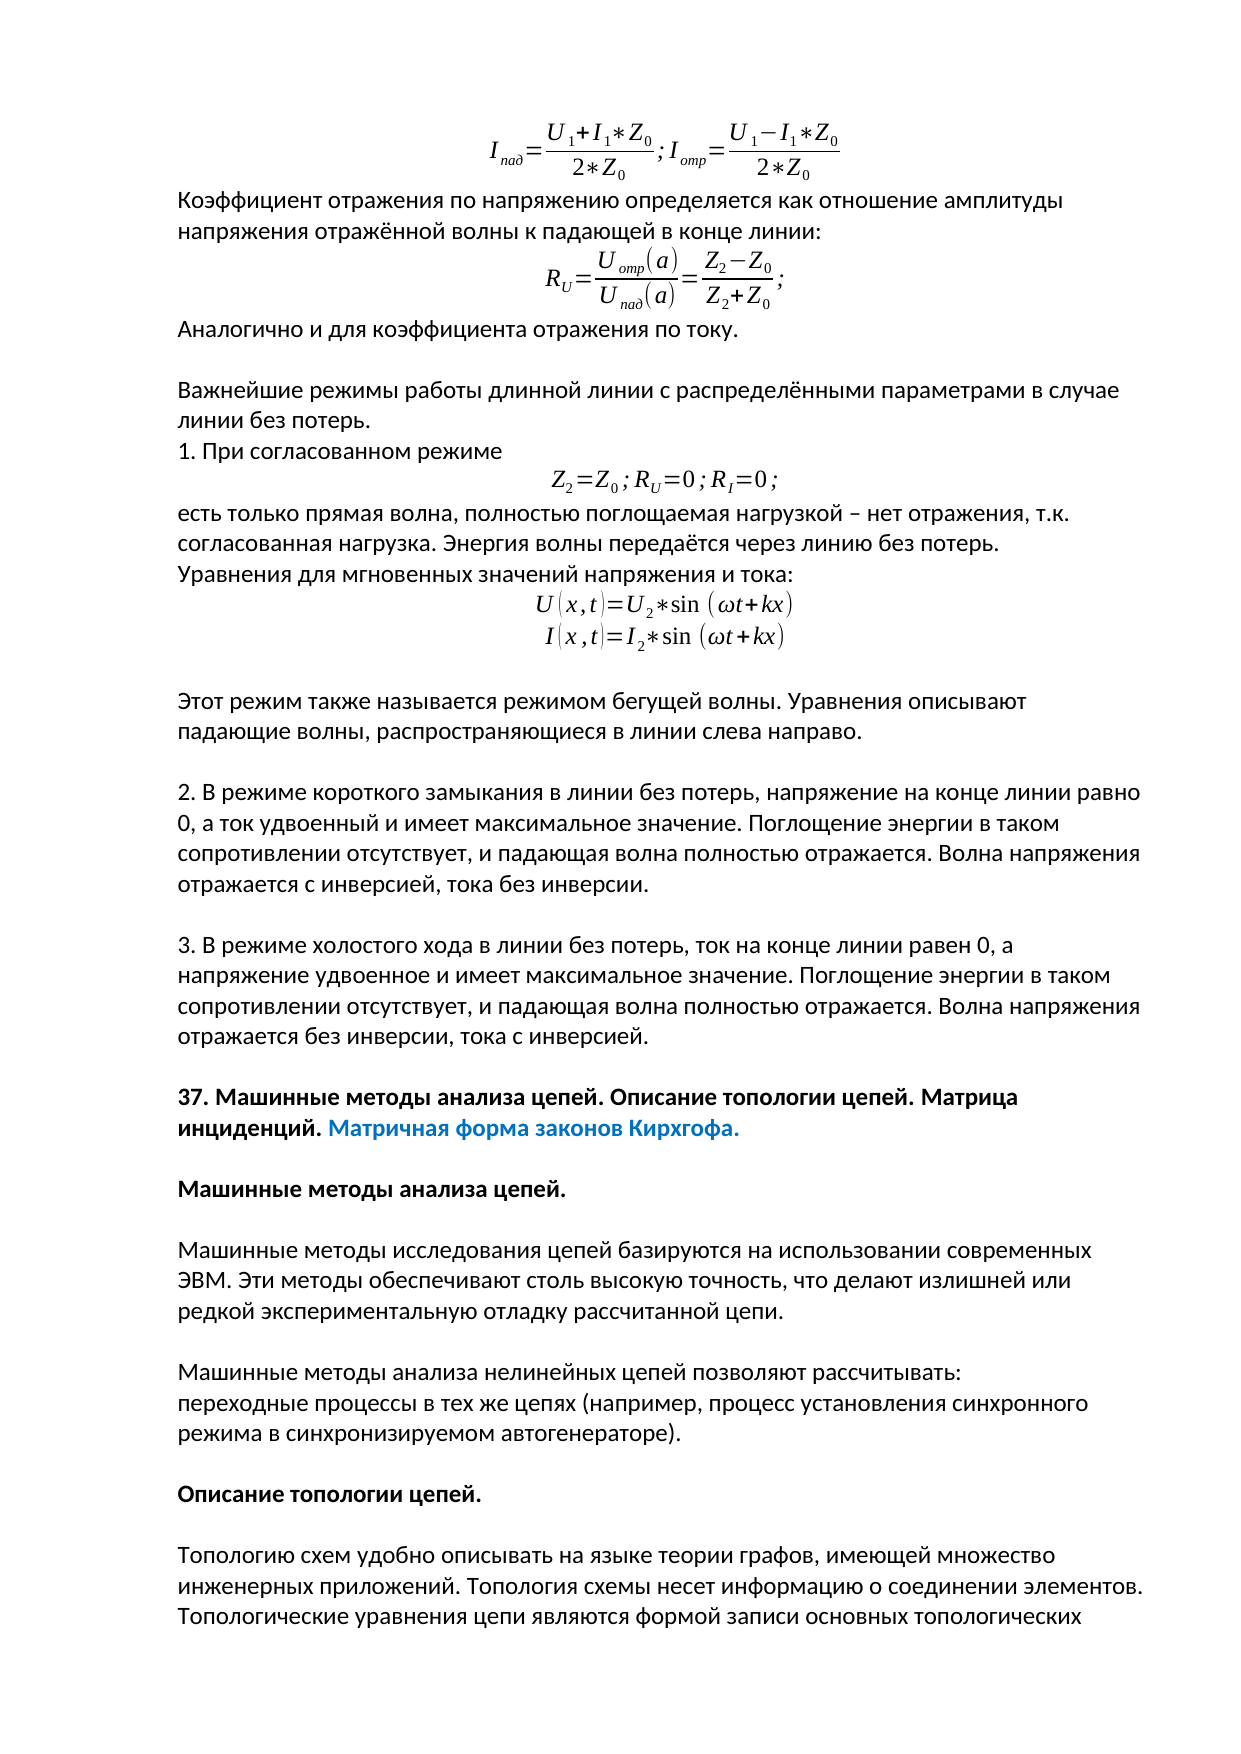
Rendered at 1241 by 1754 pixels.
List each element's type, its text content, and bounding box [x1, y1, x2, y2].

text 37. Машинные методы анализа цепей. Описание топологии цепей. Матрица инциденций. Матричная форма законов Кирхгофа. [177, 1082, 1152, 1143]
text Важнейшие режимы работы длинной линии с распределёнными параметрами в случае линии без потерь. [177, 374, 1152, 435]
text Уравнения для мгновенных значений напряжения и тока: [177, 558, 1152, 589]
text переходные процессы в тех же цепях (например, процесс установления синхронного режима в синхронизируемом автогенераторе). [177, 1387, 1152, 1448]
text Машинные методы анализа цепей. [177, 1173, 1152, 1204]
text 3. В режиме холостого хода в линии без потерь, ток на конце линии равен 0, а напряжение удвоенное и имеет максимальное значение. Поглощение энергии в таком сопротивлении отсутствует, и падающая волна полностью отражается. Волна напряжения отражается без инверсии, тока с инверсией. [177, 929, 1152, 1051]
text Машинные методы исследования цепей базируются на использовании современных ЭВМ. Эти методы обеспечивают столь высокую точность, что делают излишней или редкой экспериментальную отладку рассчитанной цепи. [177, 1234, 1152, 1326]
text 2. В режиме короткого замыкания в линии без потерь, напряжение на конце линии равно 0, а ток удвоенный и имеет максимальное значение. Поглощение энергии в таком сопротивлении отсутствует, и падающая волна полностью отражается. Волна напряжения отражается с инверсией, тока без инверсии. [177, 776, 1152, 898]
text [177, 1539, 1152, 1631]
text Машинные методы анализа нелинейных цепей позволяют рассчитывать: [177, 1356, 1152, 1387]
text Описание топологии цепей. [177, 1478, 1152, 1509]
text Коэффициент отражения по напряжению определяется как отношение амплитуды напряжения отражённой волны к падающей в конце линии: [177, 184, 1152, 246]
text есть только прямая волна, полностью поглощаемая нагрузкой – нет отражения, т.к. согласованная нагрузка. Энергия волны передаётся через линию без потерь. [177, 497, 1152, 558]
text Этот режим также называется режимом бегущей волны. Уравнения описывают падающие волны, распространяющиеся в линии слева направо. [177, 685, 1152, 746]
text Аналогично и для коэффициента отражения по току. [177, 313, 1152, 344]
text 1. При согласованном режиме [177, 435, 1152, 466]
